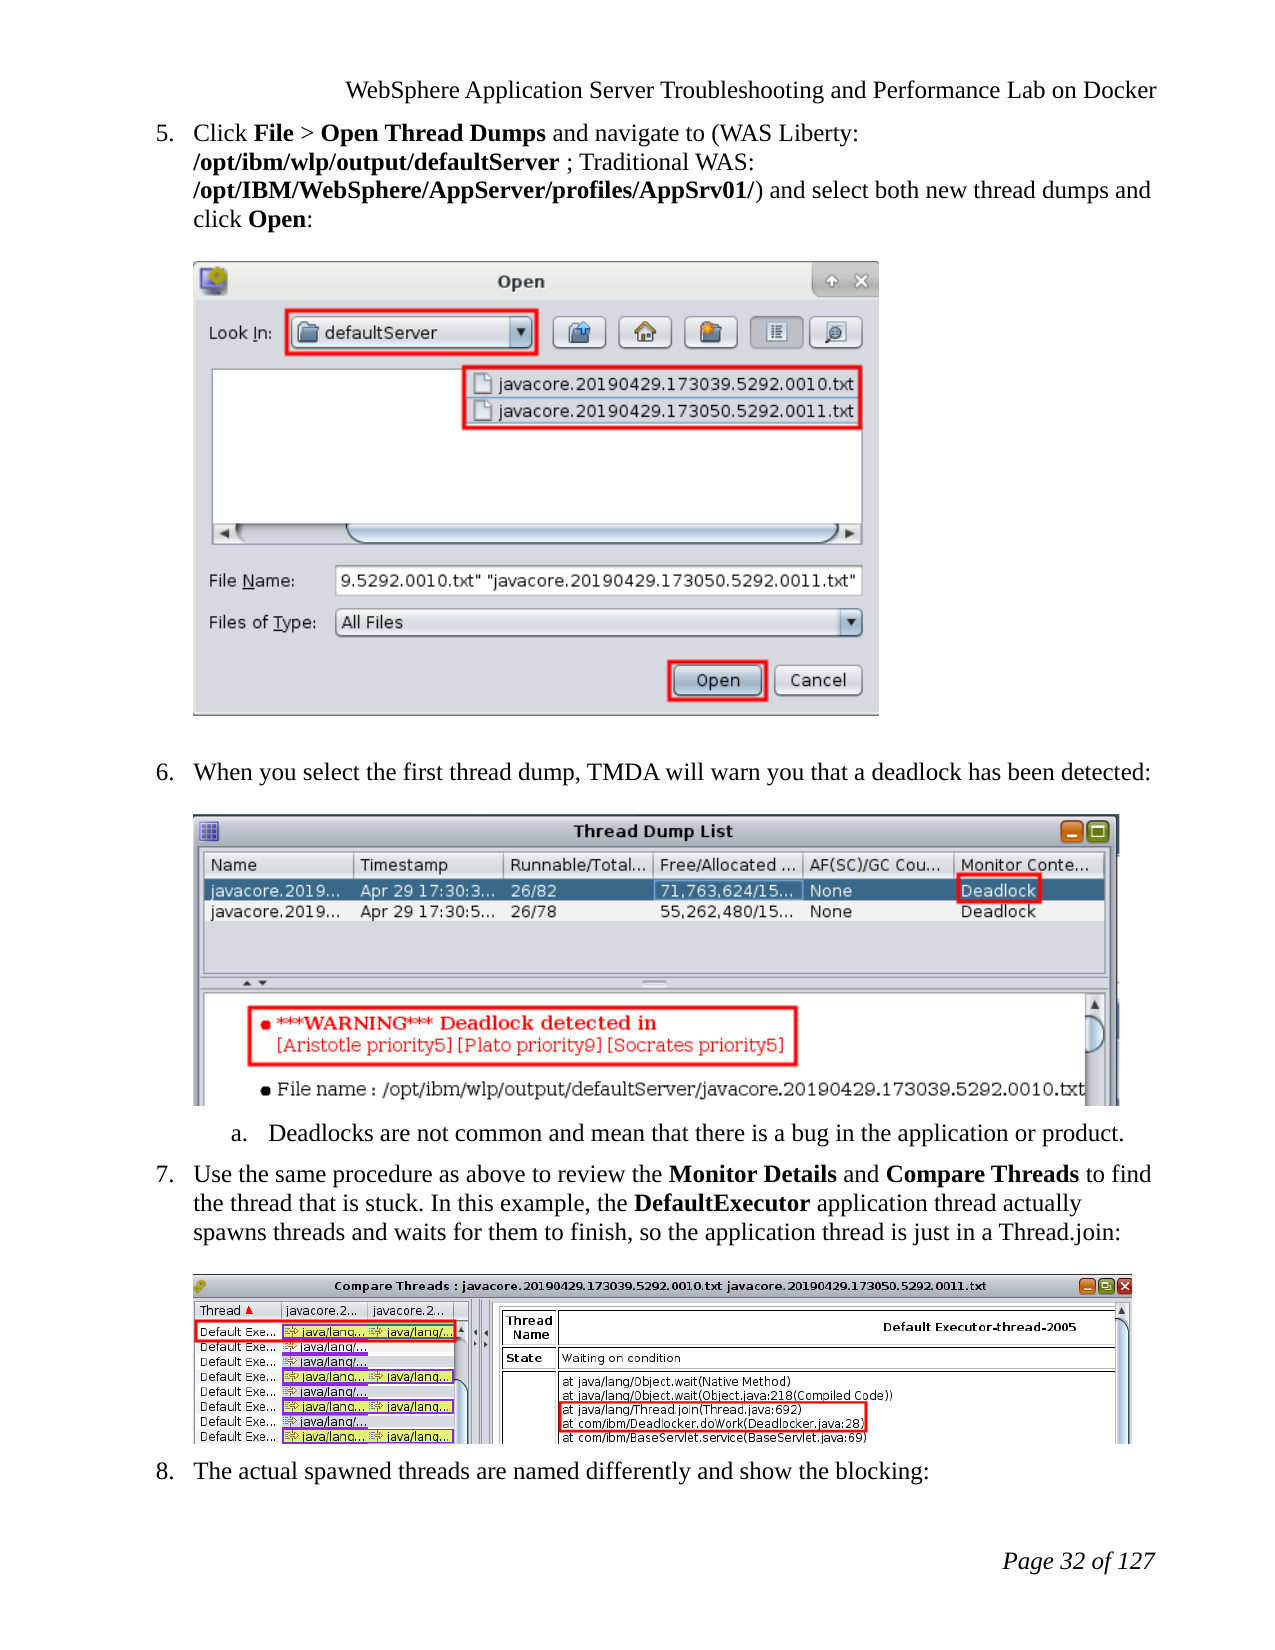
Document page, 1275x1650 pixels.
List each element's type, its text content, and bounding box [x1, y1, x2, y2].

list The actual spawned threads are named differently and show the blocking: [156, 1456, 1157, 1514]
picture [193, 814, 1120, 1106]
picture [193, 261, 879, 716]
picture [193, 1274, 1132, 1444]
list Deadlocks are not common and mean that there is a bug in the application or product. [231, 1118, 1157, 1147]
